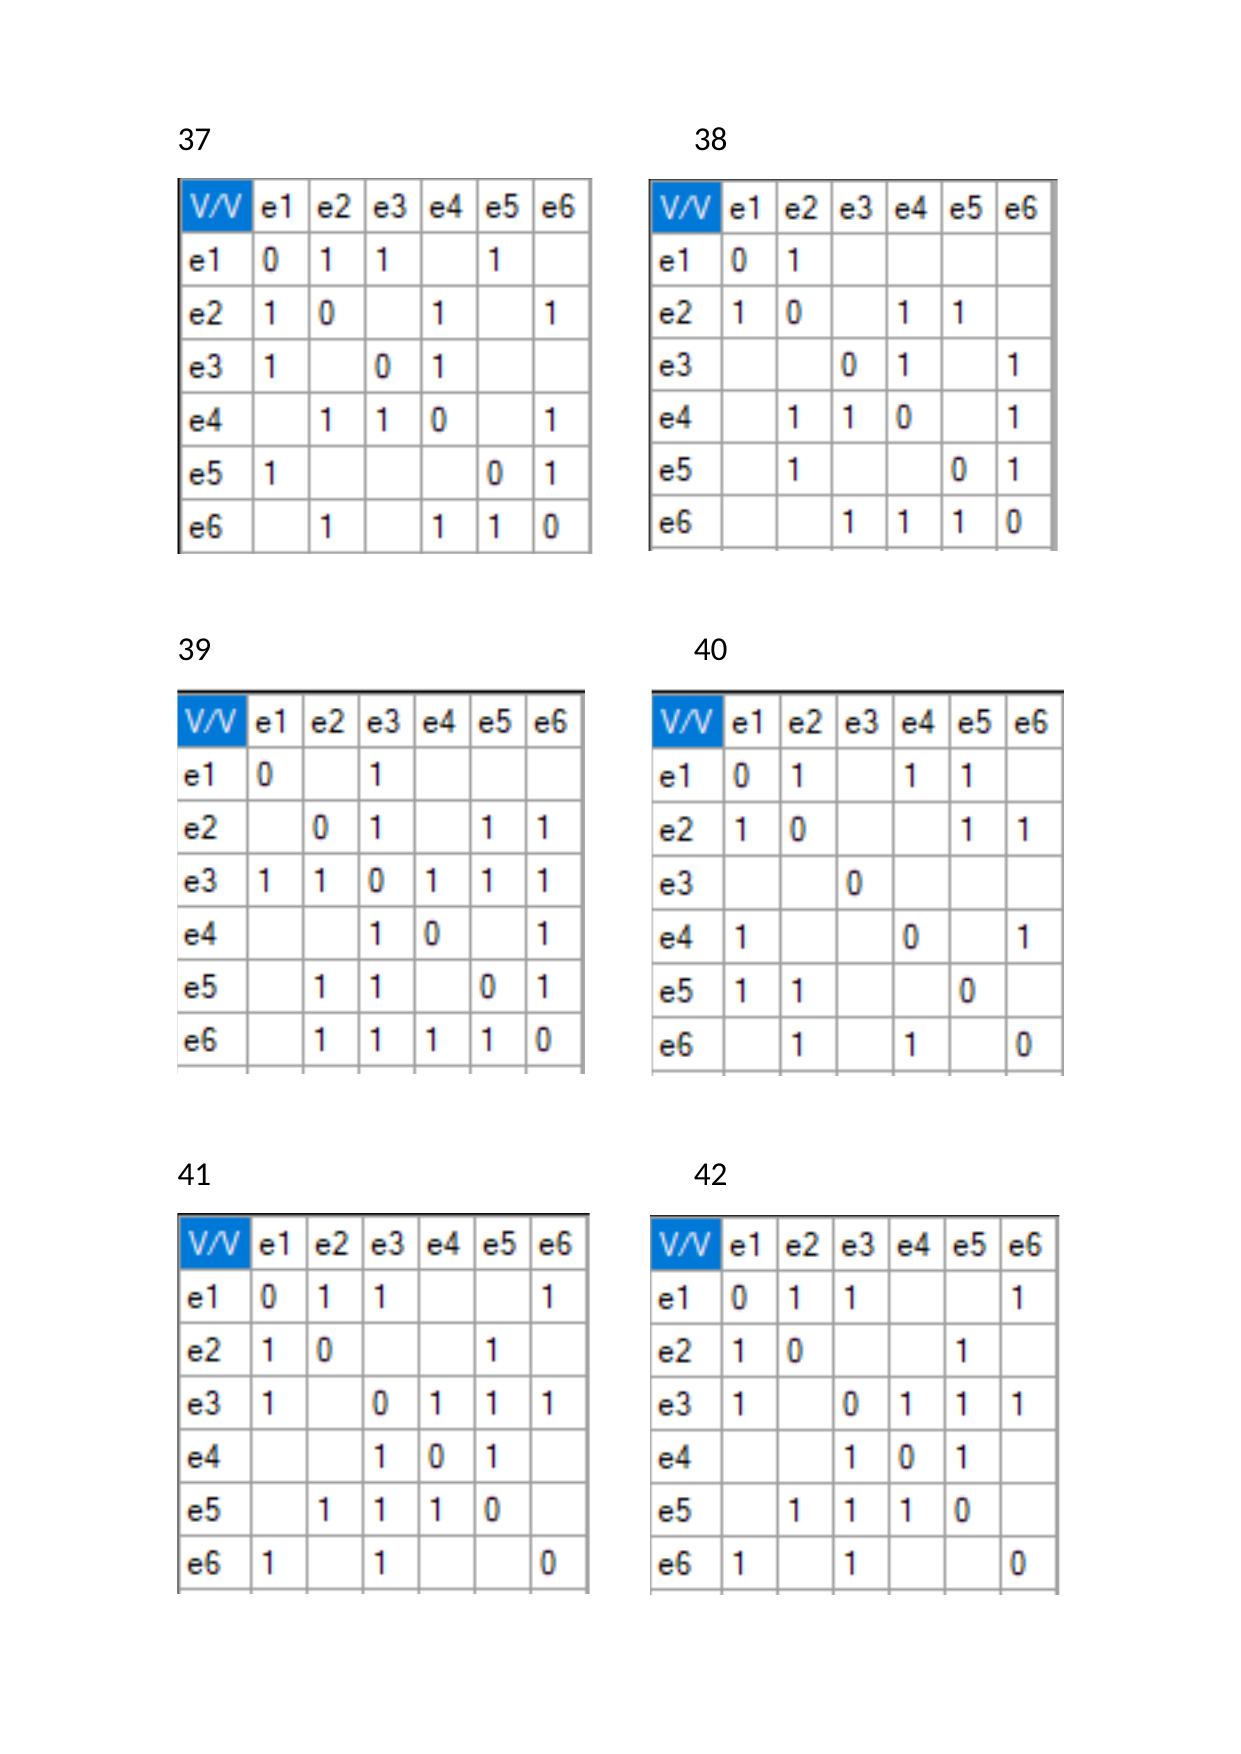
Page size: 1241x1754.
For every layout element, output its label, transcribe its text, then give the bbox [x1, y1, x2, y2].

text 39 40 [177, 628, 1152, 668]
picture [650, 1215, 1060, 1595]
picture [177, 1213, 590, 1594]
text 37 38 [177, 118, 1152, 159]
picture [651, 689, 1064, 1076]
picture [177, 178, 593, 554]
picture [177, 688, 585, 1074]
picture [648, 179, 1058, 551]
text 41 42 [177, 1153, 1152, 1193]
